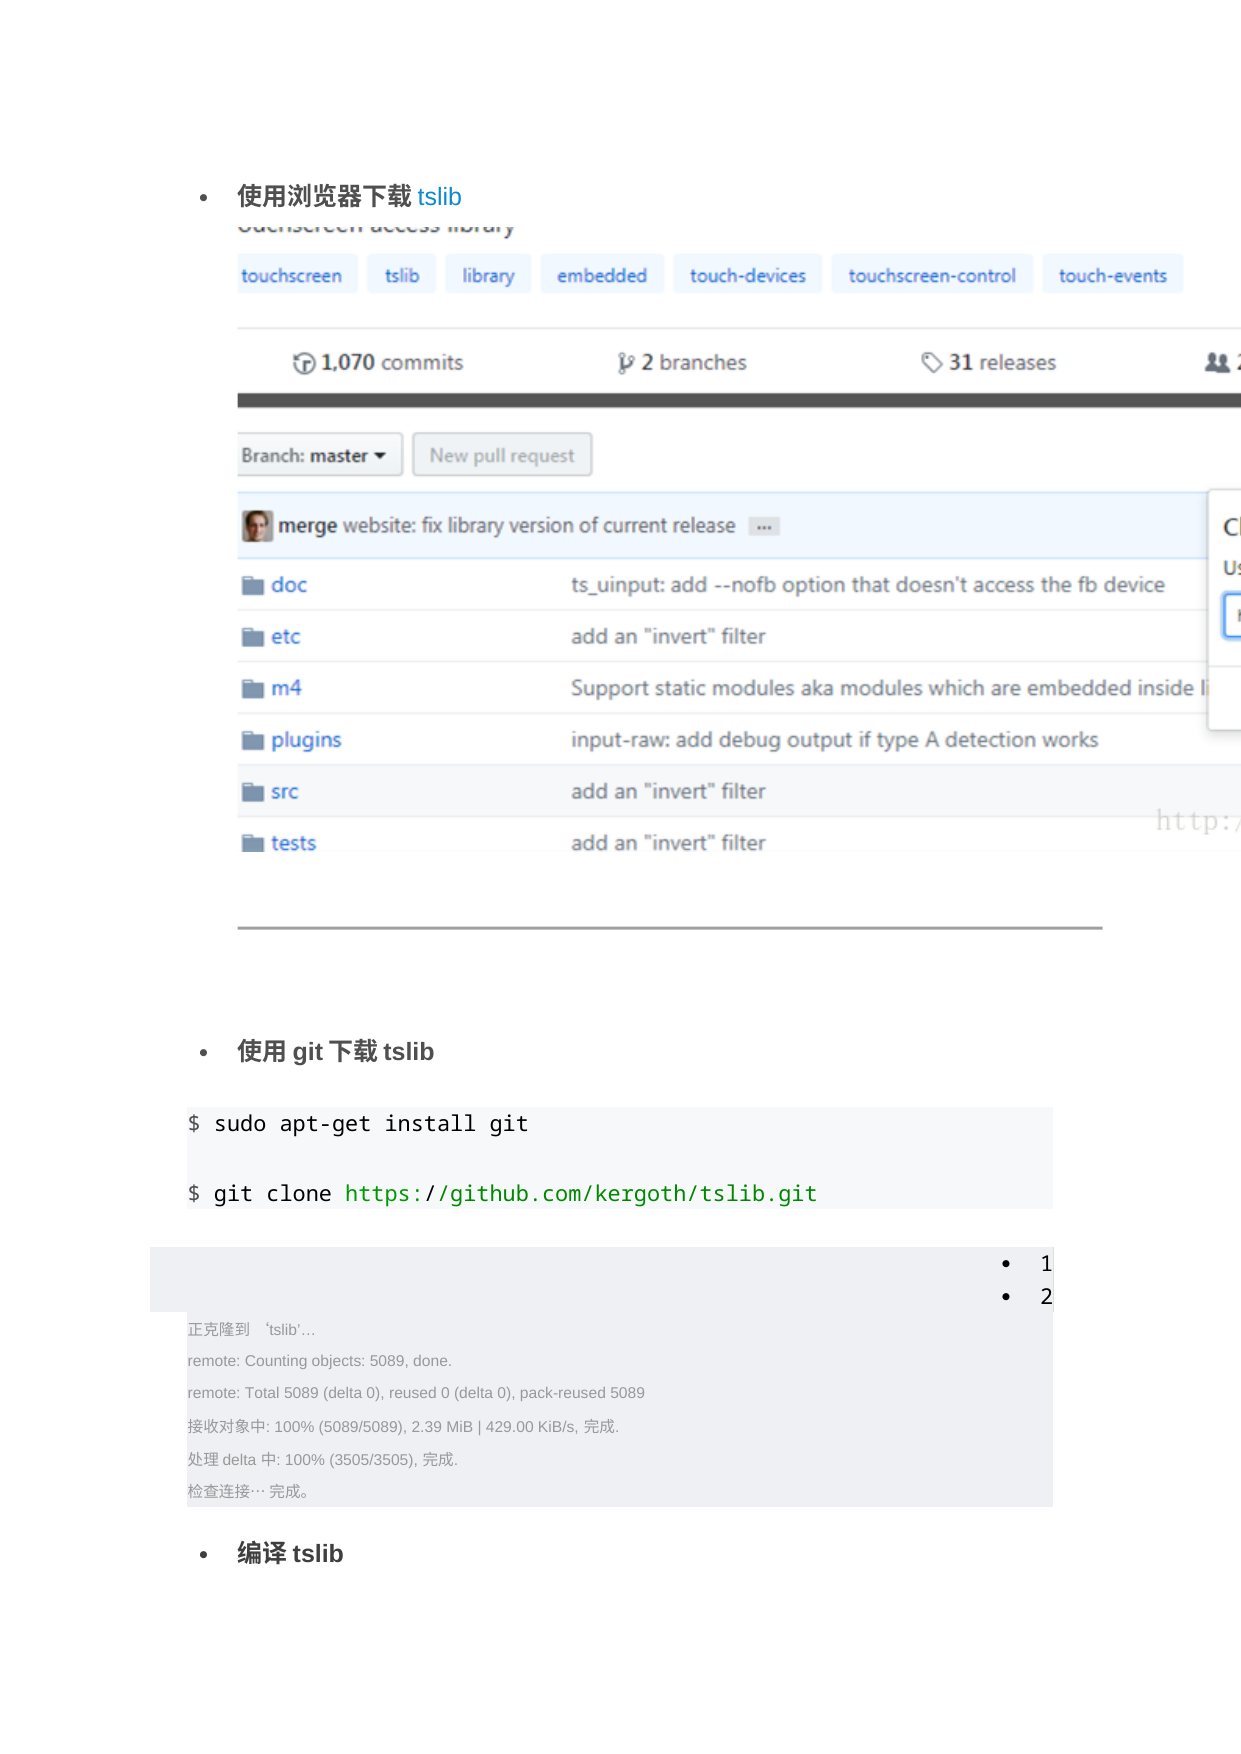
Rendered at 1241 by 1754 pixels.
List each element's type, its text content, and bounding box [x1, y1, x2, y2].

text $ git clone https://github.com/kergoth/tslib.git [187, 1177, 1053, 1209]
list 编译tslib [200, 1519, 1053, 1584]
list 2 [150, 1279, 1053, 1312]
text $ sudo apt-get install git [187, 1107, 1053, 1139]
list 使用git下载tslib [200, 1017, 1053, 1082]
text 正克隆到 ‘tslib’… remote: Counting objects: 5089, done. remote: Total 5089 (delta 0), reused 0 (delta 0), pack-reused 5089 接收对象中: 100% (5089/5089), 2.39 MiB | 429.00 KiB/s, 完成. 处理 delta 中: 100% (3505/3505), 完成. 检查连接… 完成。 [187, 1312, 1053, 1507]
list 1 [150, 1247, 1053, 1279]
picture [237, 227, 1241, 852]
